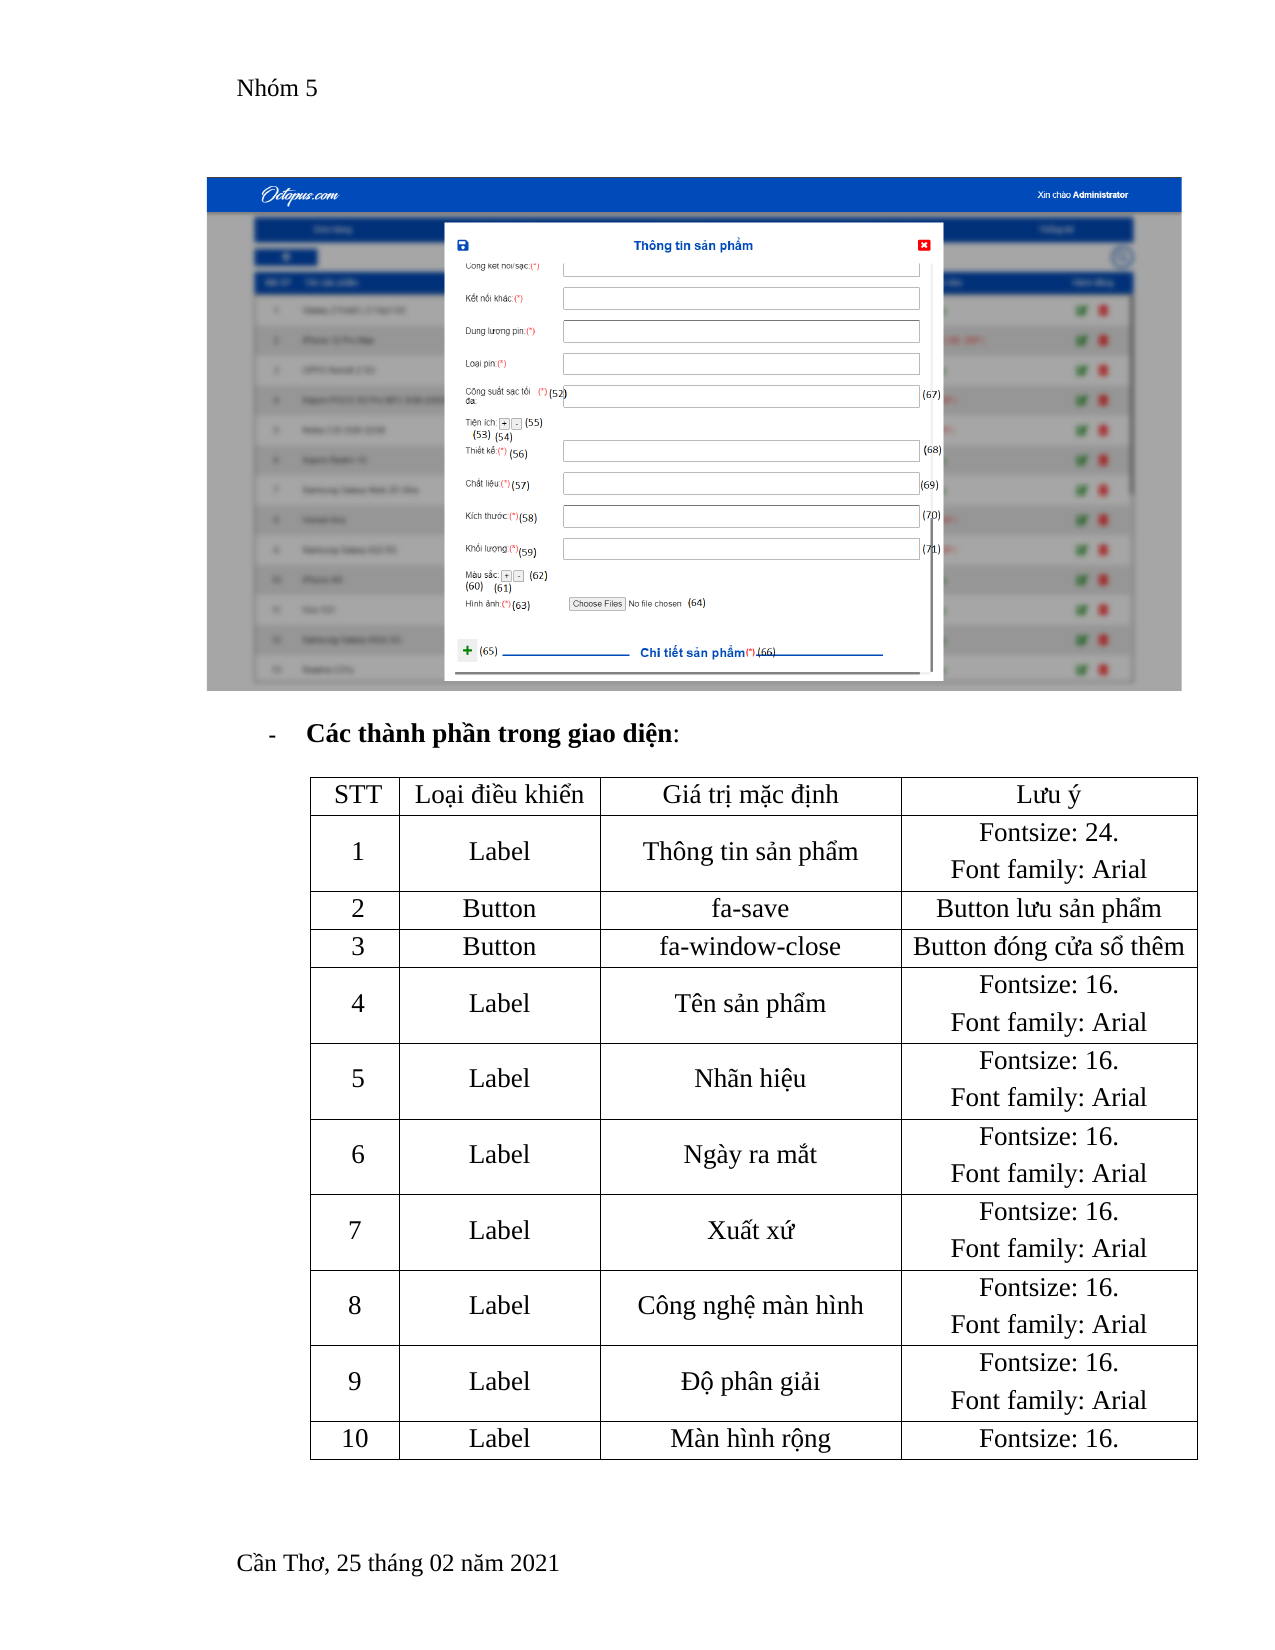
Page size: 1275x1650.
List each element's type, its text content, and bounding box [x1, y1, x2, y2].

table_cell Độ phân giải [601, 1346, 901, 1421]
table_cell Button lưu sản phẩm [902, 892, 1197, 929]
table_cell 5 [311, 1044, 399, 1118]
table_header Giá trị mặc định [601, 778, 901, 815]
table_cell Label [400, 1044, 600, 1118]
table_header STT [311, 778, 399, 815]
table_cell 8 [311, 1271, 399, 1345]
table_cell Xuất xứ [601, 1195, 901, 1270]
table_cell 9 [311, 1346, 399, 1421]
table_cell Fontsize: 16. Font family: Arial [902, 968, 1197, 1043]
table_cell Tên sản phẩm [601, 968, 901, 1043]
table_cell 6 [311, 1120, 399, 1194]
table_cell Công nghệ màn hình [601, 1271, 901, 1345]
table_cell Màn hình rộng [601, 1422, 901, 1459]
table_cell fa-window-close [601, 930, 901, 967]
table_cell 2 [311, 892, 399, 929]
table_header Loại điều khiển [400, 778, 600, 815]
table_cell 3 [311, 930, 399, 967]
table_header Lưu ý [902, 778, 1197, 815]
table_cell Fontsize: 16. Font family: Arial [902, 1120, 1197, 1194]
table_cell Thông tin sản phẩm [601, 816, 901, 891]
table_cell 10 [311, 1422, 399, 1459]
table_cell Label [400, 1120, 600, 1194]
table_cell Fontsize: 16. Font family: Arial [902, 1271, 1197, 1345]
table_cell fa-save [601, 892, 901, 929]
table_cell Nhãn hiệu [601, 1044, 901, 1118]
table_cell Button [400, 930, 600, 967]
table_cell 4 [311, 968, 399, 1043]
table_cell 7 [311, 1195, 399, 1270]
table_cell Label [400, 1346, 600, 1421]
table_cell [902, 1422, 1197, 1459]
table_cell Button [400, 892, 600, 929]
table_cell 1 [311, 816, 399, 891]
table_cell Fontsize: 16. Font family: Arial [902, 1195, 1197, 1270]
table_cell Fontsize: 24. Font family: Arial [902, 816, 1197, 891]
table_cell Label [400, 1195, 600, 1270]
table_cell Label [400, 968, 600, 1043]
table_cell Button đóng cửa sổ thêm [902, 930, 1197, 967]
table_cell Fontsize: 16. Font family: Arial [902, 1346, 1197, 1421]
table_cell Label [400, 1422, 600, 1459]
table_cell Label [400, 1271, 600, 1345]
table_cell Label [400, 816, 600, 891]
list Các thành phần trong giao diện: [268, 717, 1157, 749]
table_cell Ngày ra mắt [601, 1120, 901, 1194]
table_cell Fontsize: 16. Font family: Arial [902, 1044, 1197, 1118]
picture [206, 177, 1182, 691]
